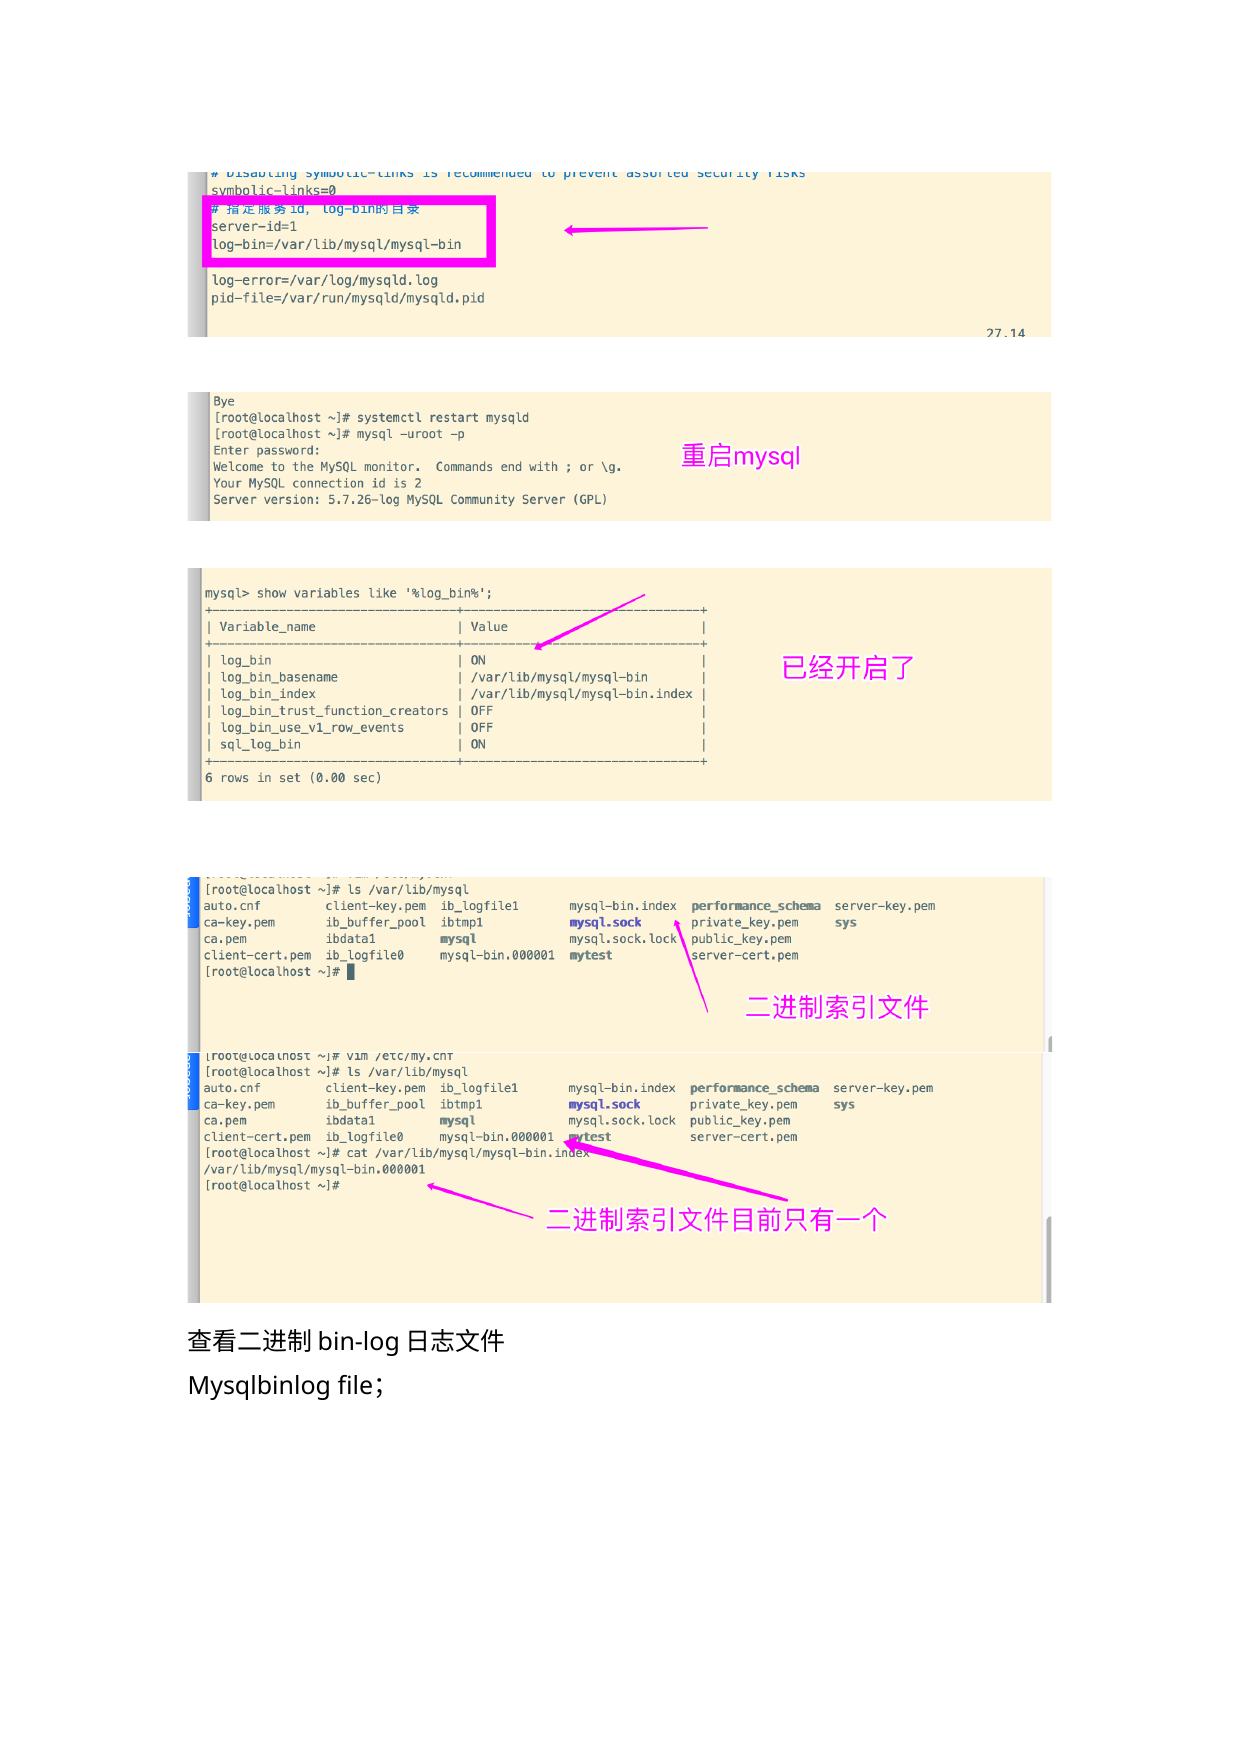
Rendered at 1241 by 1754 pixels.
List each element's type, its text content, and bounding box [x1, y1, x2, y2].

picture [187, 568, 1052, 801]
picture [187, 877, 1053, 1052]
picture [187, 172, 1052, 337]
picture [187, 1053, 1052, 1303]
text 查看二进制bin-log日志文件 [187, 1318, 1053, 1362]
picture [187, 392, 1052, 521]
text Mysqlbinlog file； [187, 1362, 1053, 1406]
